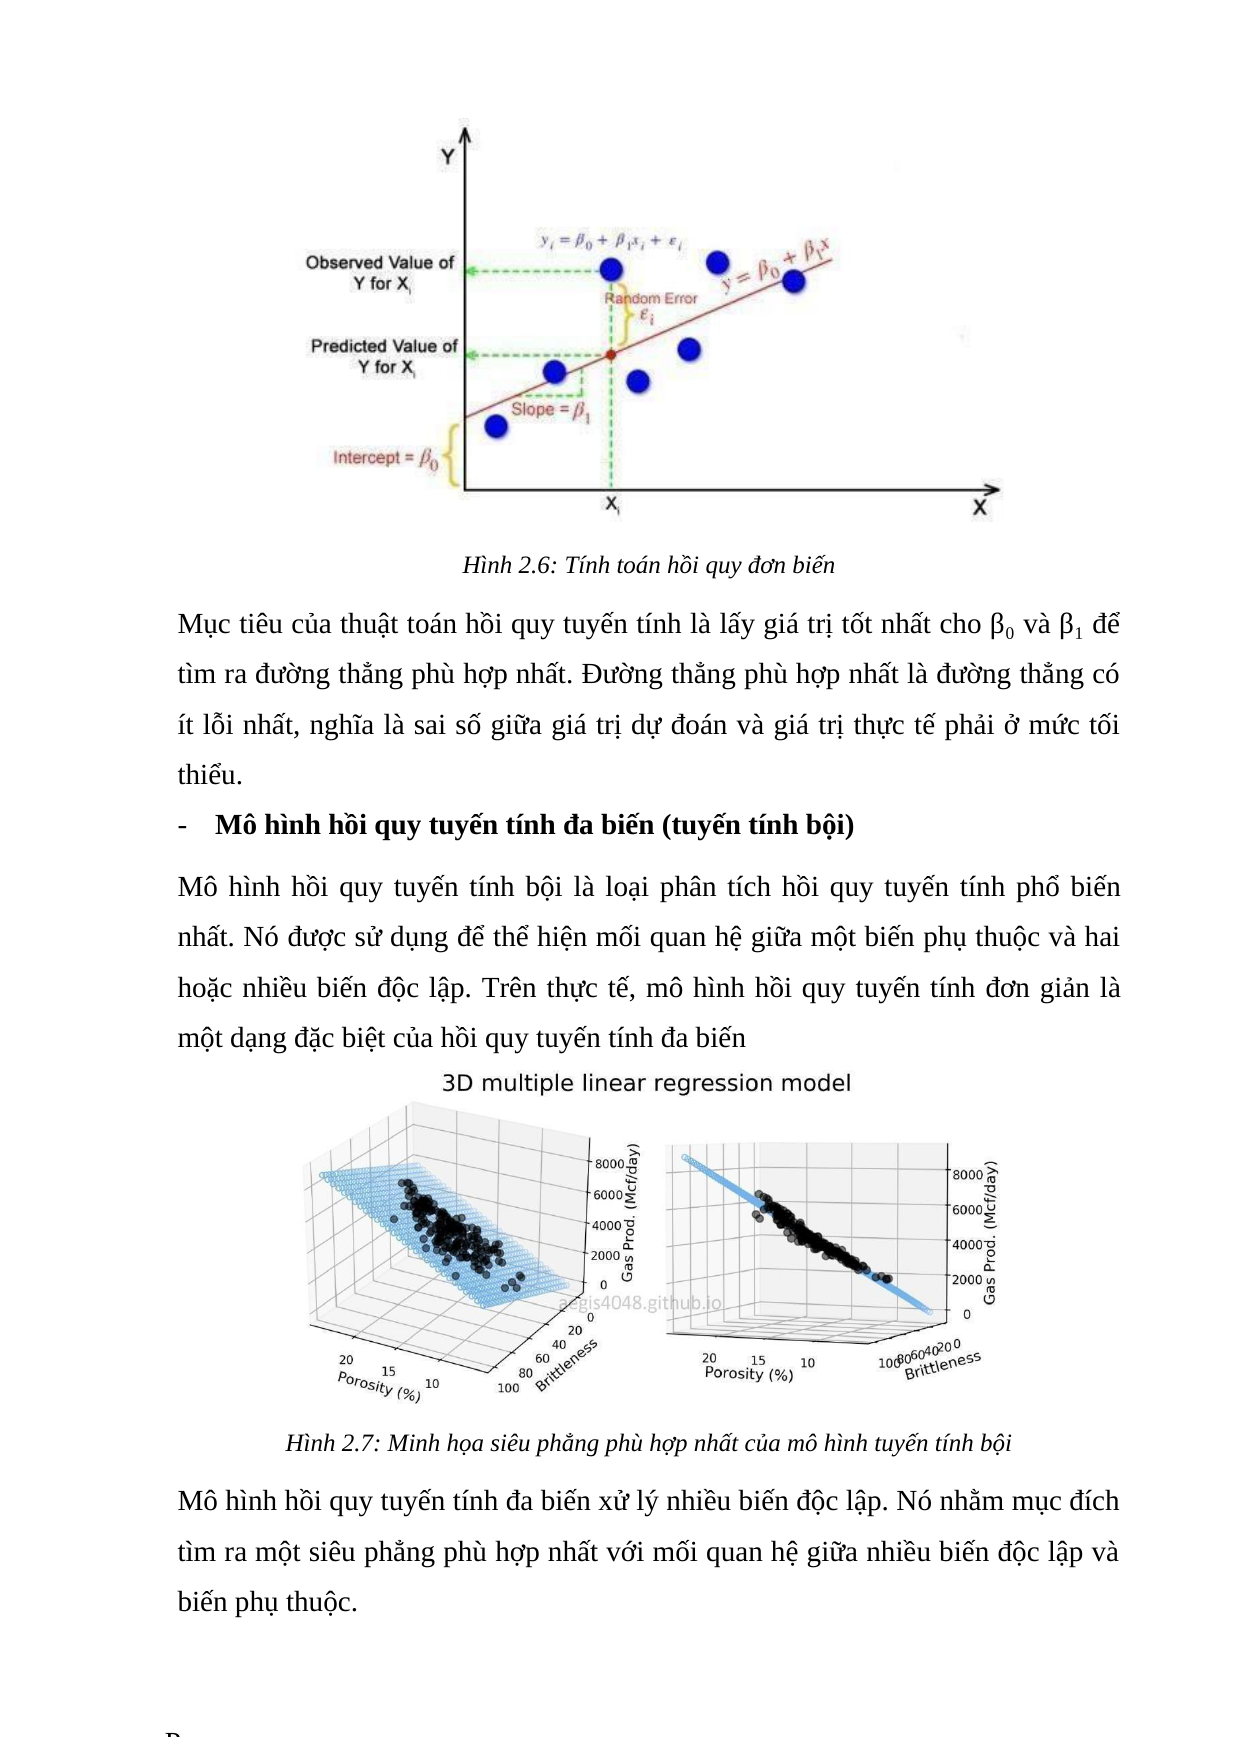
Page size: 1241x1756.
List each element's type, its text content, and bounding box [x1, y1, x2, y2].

picture [300, 1070, 1000, 1404]
text Mục tiêu của thuật toán hồi quy tuyến tính là lấy giá trị tốt nhất cho β₀ và β₁ để tìm ra đường thẳng phù hợp nhất. Đường thẳng phù hợp nhất là đường thẳng có ít lỗi nhất, nghĩa là sai số giữa giá trị dự đoán và giá trị thực tế phải ở mức tối thiểu. [177, 606, 1122, 791]
text Hình 2.6: Tính toán hồi quy đơn biến [162, 550, 1137, 579]
text Mô hình hồi quy tuyến tính bội là loại phân tích hồi quy tuyến tính phổ biến nhất. Nó được sử dụng để thể hiện mối quan hệ giữa một biến phụ thuộc và hai hoặc nhiều biến độc lập. Trên thực tế, mô hình hồi quy tuyến tính đơn giản là một dạng đặc biệt của hồi quy tuyến tính đa biến [177, 869, 1122, 1053]
text Mô hình hồi quy tuyến tính đa biến xử lý nhiều biến độc lập. Nó nhằm mục đích tìm ra một siêu phẳng phù hợp nhất với mối quan hệ giữa nhiều biến độc lập và biến phụ thuộc. [177, 1483, 1121, 1618]
subtitle Mô hình hồi quy tuyến tính đa biến (tuyến tính bội) [177, 807, 1181, 841]
text Hình 2.7: Minh họa siêu phẳng phù hợp nhất của mô hình tuyến tính bội [162, 1428, 1137, 1456]
picture [295, 118, 1006, 522]
